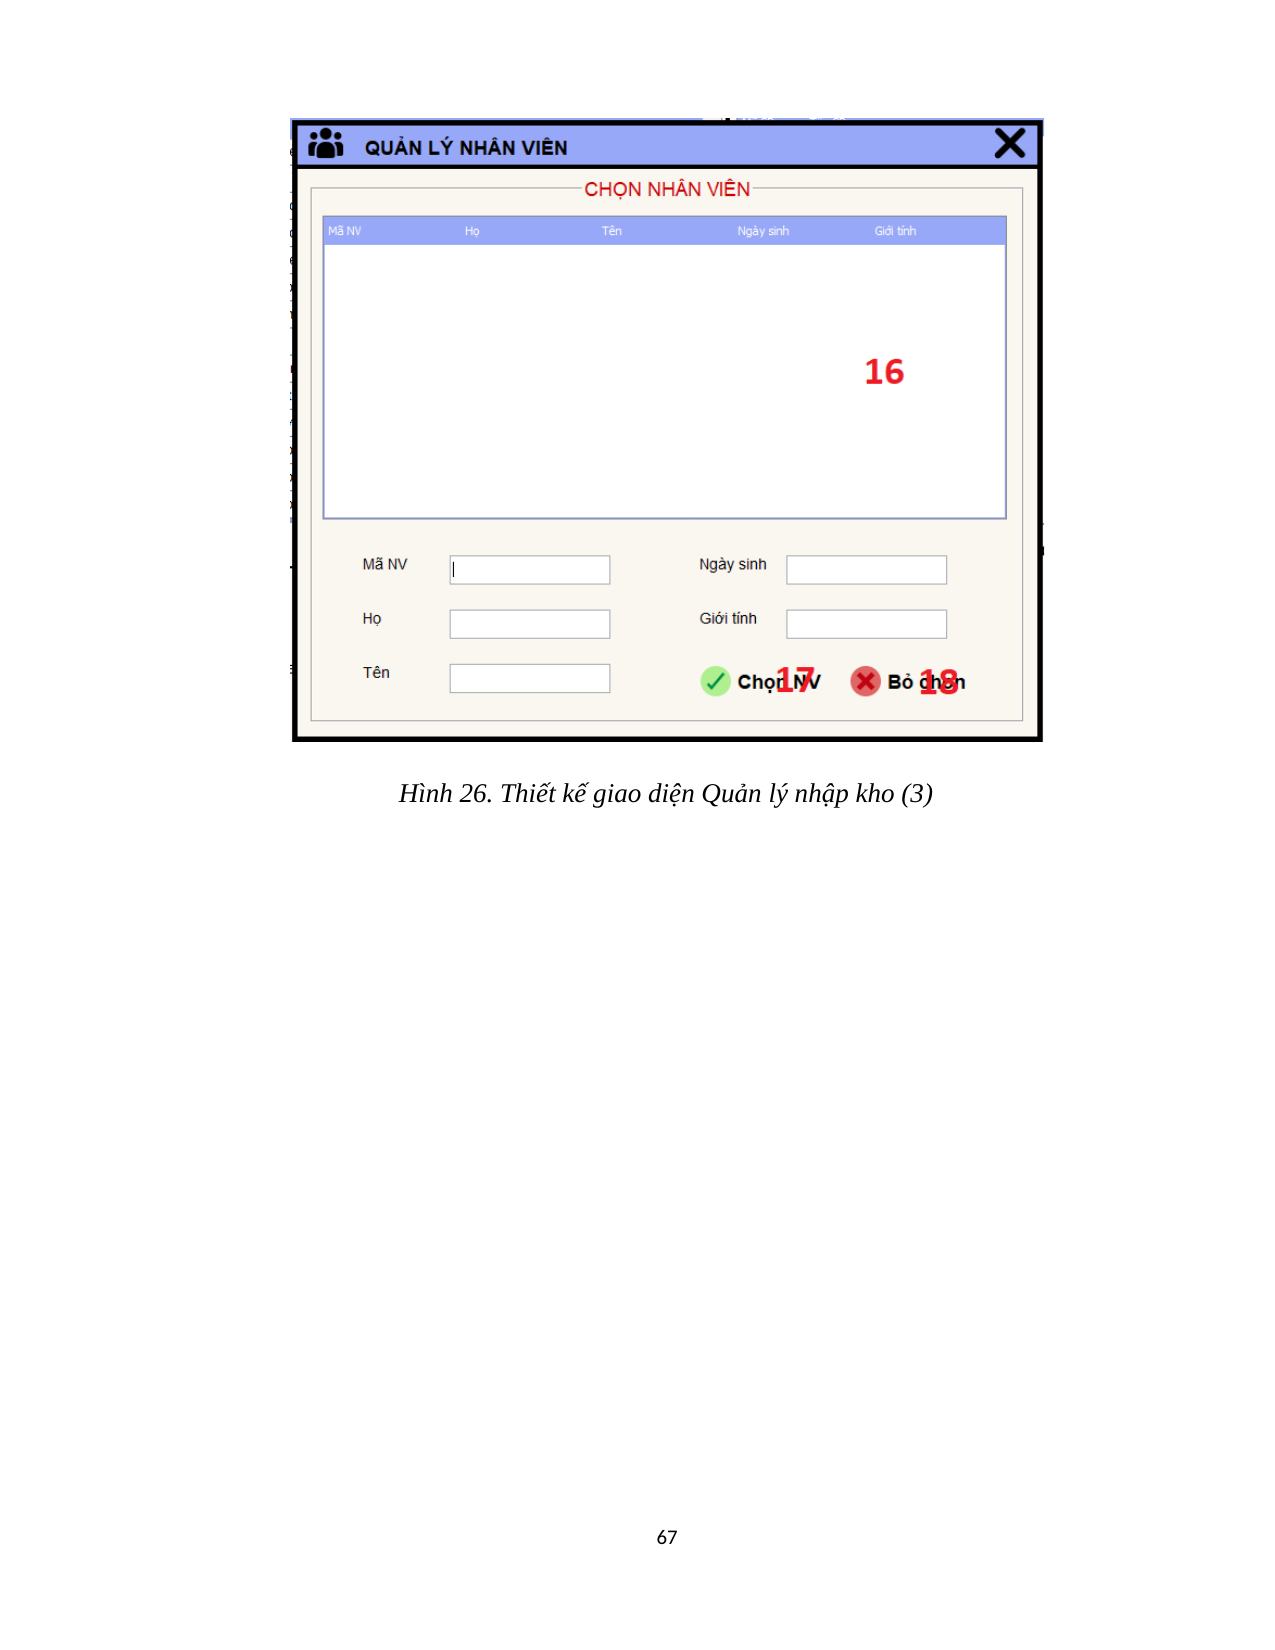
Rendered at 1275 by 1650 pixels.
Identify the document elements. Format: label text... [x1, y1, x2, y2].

picture [290, 118, 1045, 742]
text Hình 26. Thiết kế giao diện Quản lý nhập kho (3) [177, 777, 1157, 808]
